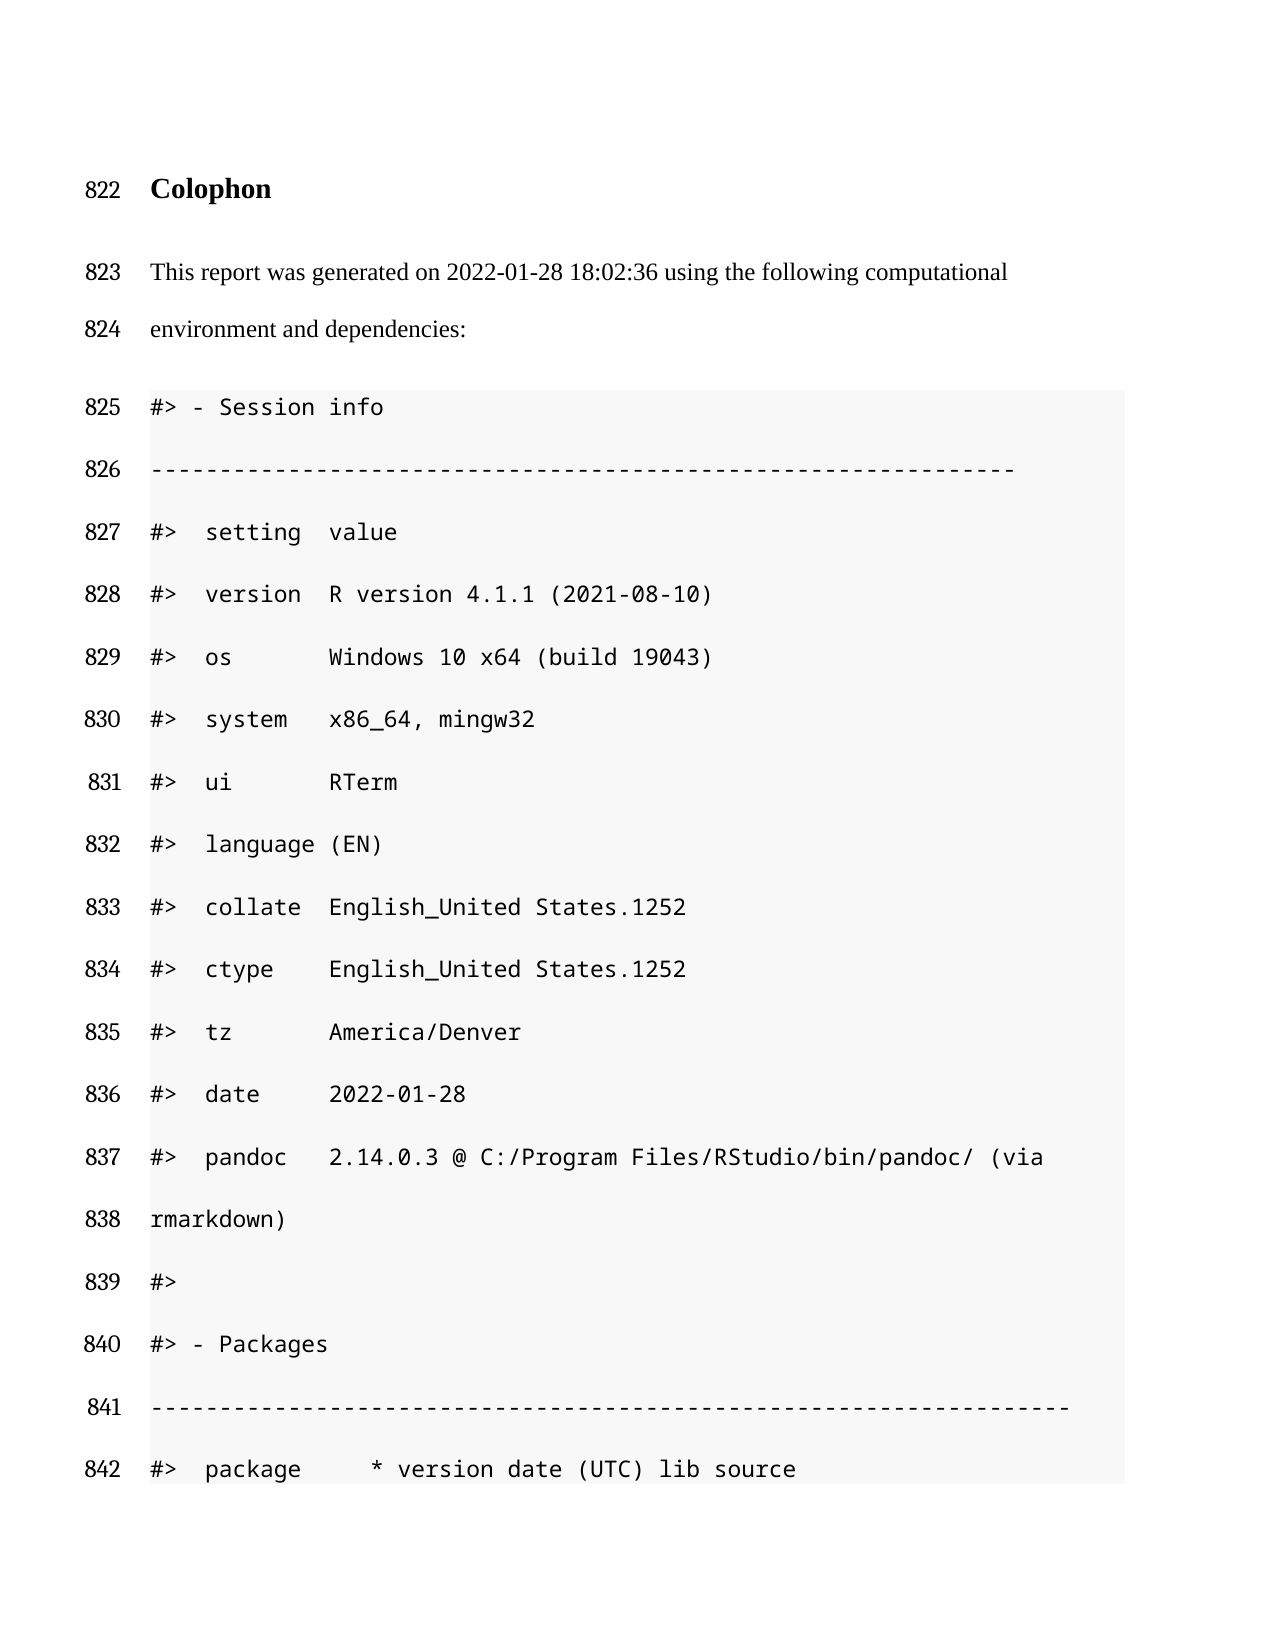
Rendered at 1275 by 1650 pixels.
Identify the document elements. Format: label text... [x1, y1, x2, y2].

text This report was generated on 2022-01-28 18:02:36 using the following computational environment and dependencies: [150, 257, 1125, 343]
subtitle Colophon [150, 171, 1125, 204]
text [150, 390, 1125, 1484]
